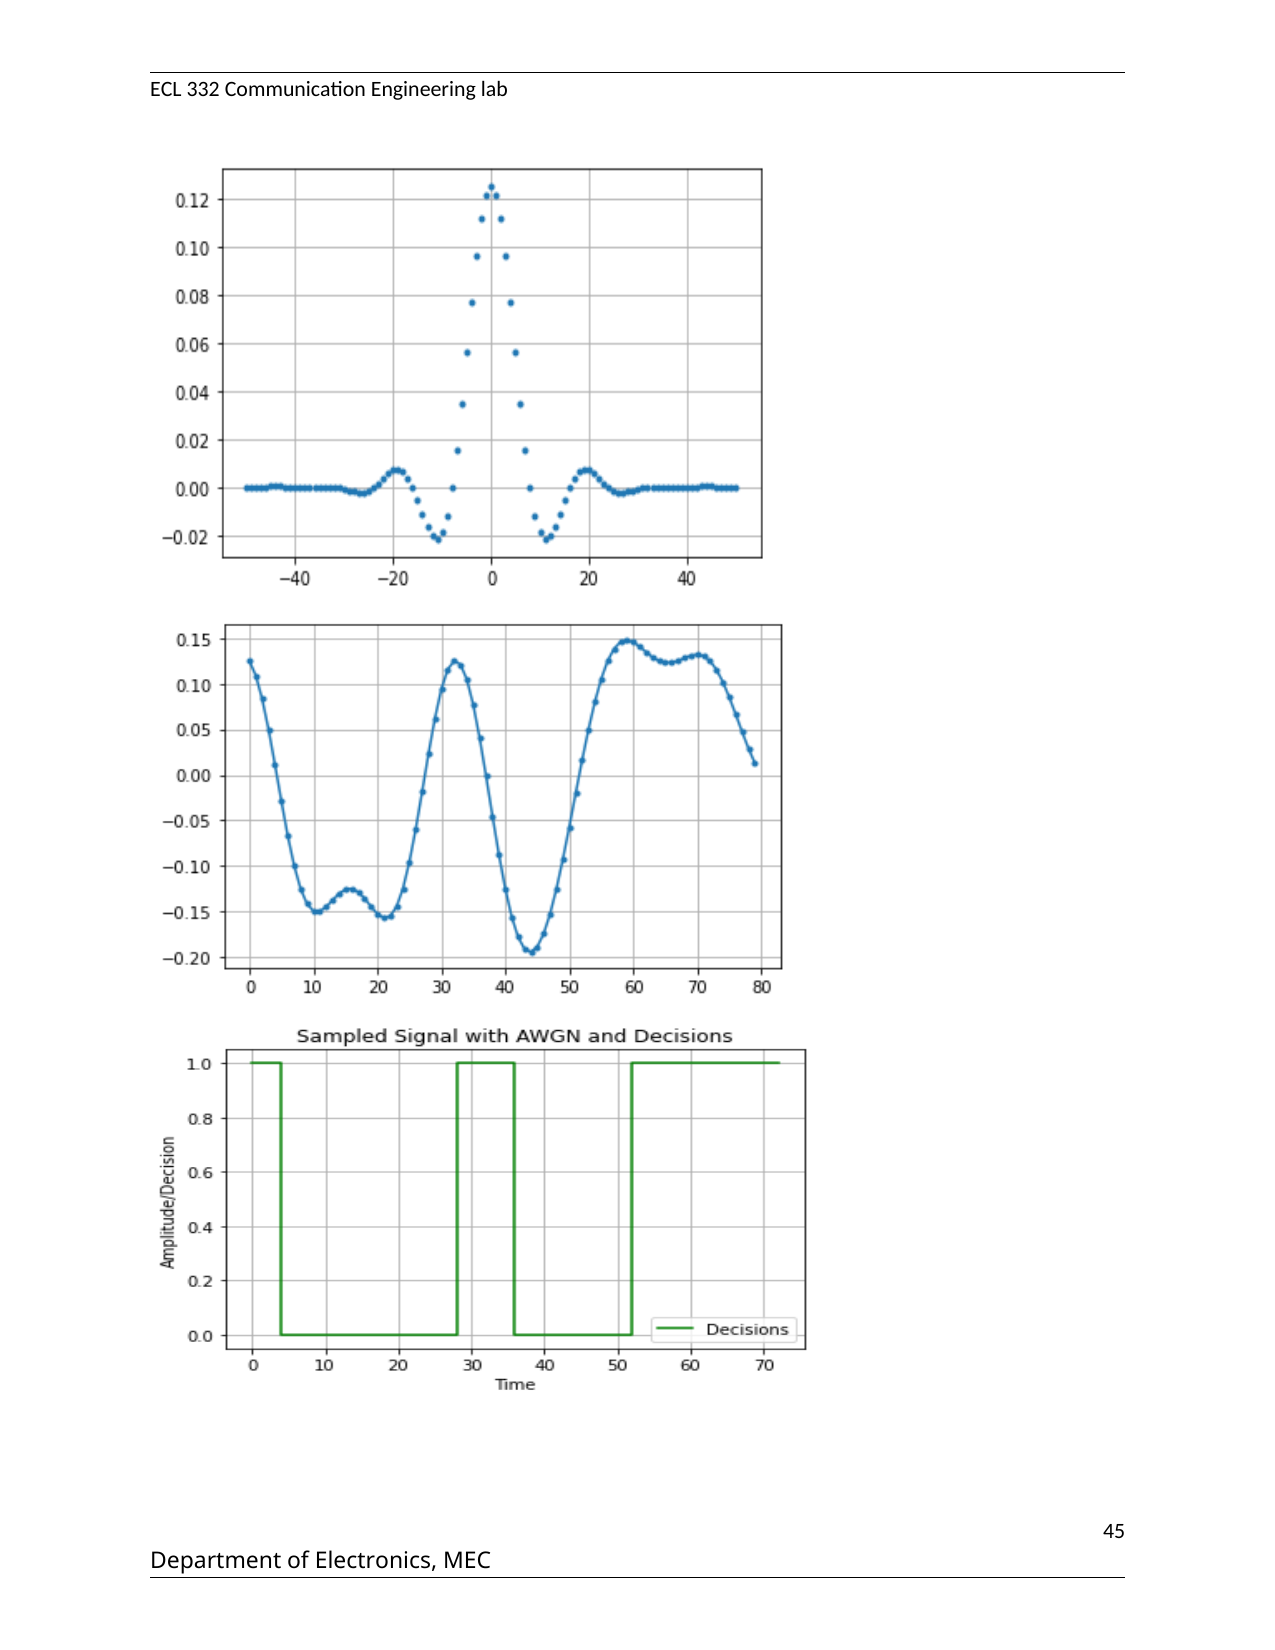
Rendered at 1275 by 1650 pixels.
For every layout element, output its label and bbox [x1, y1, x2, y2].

picture [150, 1019, 817, 1401]
picture [150, 158, 771, 600]
picture [150, 616, 790, 1006]
